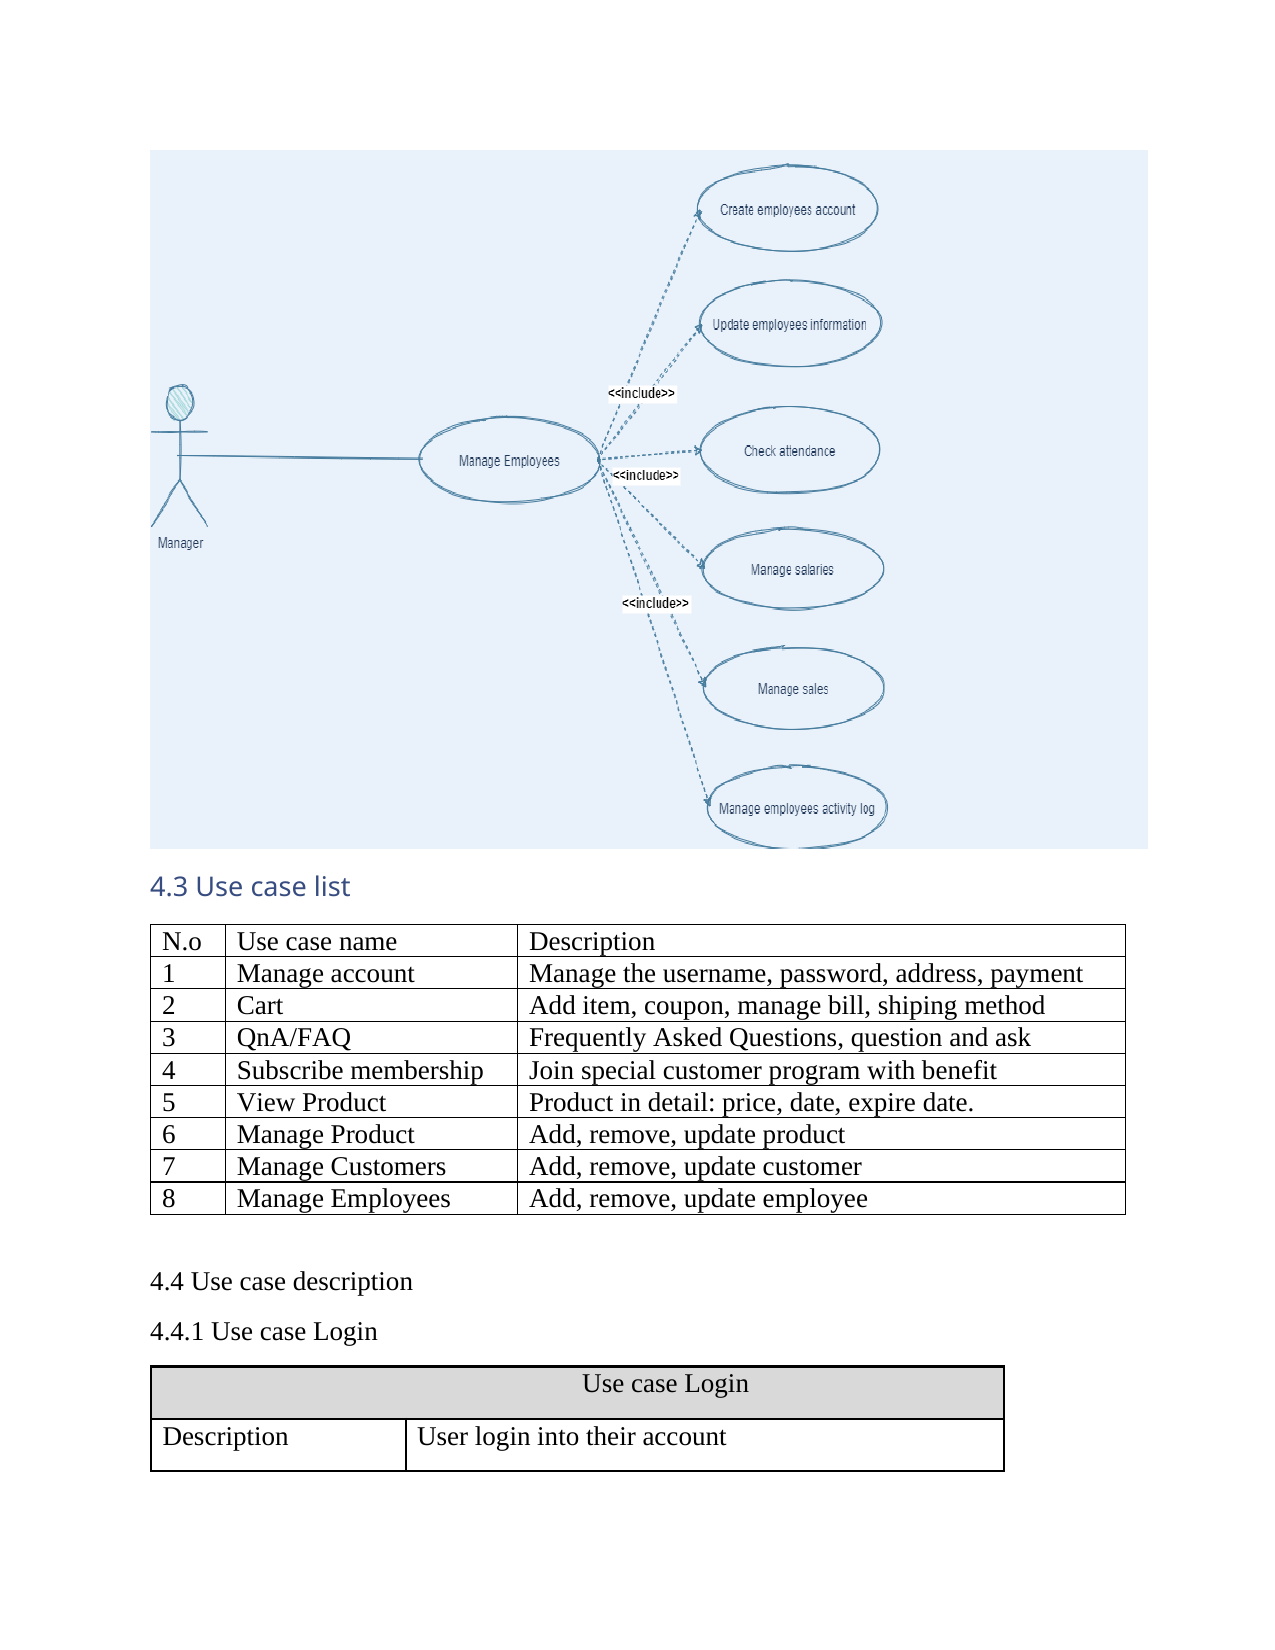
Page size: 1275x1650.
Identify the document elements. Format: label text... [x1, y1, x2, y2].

table_cell Add, remove, update product [518, 1118, 1125, 1149]
table_cell User login into their account [407, 1420, 1003, 1470]
table_cell Add, remove, update customer [518, 1150, 1125, 1181]
table_cell Frequently Asked Questions, question and ask [518, 1022, 1125, 1053]
table_cell 2 [151, 989, 225, 1021]
table_cell Add item, coupon, manage bill, shiping method [518, 989, 1125, 1021]
table_cell Product in detail: price, date, expire date. [518, 1086, 1125, 1117]
table_cell 4 [151, 1054, 225, 1085]
table_cell Manage Employees [226, 1183, 517, 1214]
text 4.4.1 Use case Login [150, 1315, 1003, 1346]
table_cell 8 [151, 1183, 225, 1214]
table_cell Manage Product [226, 1118, 517, 1149]
table_cell 7 [151, 1150, 225, 1181]
table_header N.o [151, 925, 225, 956]
text 4.3 Use case list [150, 867, 1003, 904]
table_cell 6 [151, 1118, 225, 1149]
table_cell Join special customer program with benefit [518, 1054, 1125, 1085]
picture [150, 150, 1148, 849]
table_header Use case Login [152, 1368, 1003, 1418]
table_cell 3 [151, 1022, 225, 1053]
table_cell Description [152, 1420, 405, 1470]
table_cell Cart [226, 989, 517, 1021]
table_cell 5 [151, 1086, 225, 1117]
table_cell QnA/FAQ [226, 1022, 517, 1053]
table_cell Manage the username, password, address, payment [518, 957, 1125, 988]
table_cell View Product [226, 1086, 517, 1117]
text 4.4 Use case description [150, 1265, 1003, 1296]
table_cell Manage account [226, 957, 517, 988]
table_cell 1 [151, 957, 225, 988]
table_cell Add, remove, update employee [518, 1183, 1125, 1214]
table_header Use case name [226, 925, 517, 956]
table_cell Manage Customers [226, 1150, 517, 1181]
table_header Description [518, 925, 1125, 956]
table_cell Subscribe membership [226, 1054, 517, 1085]
